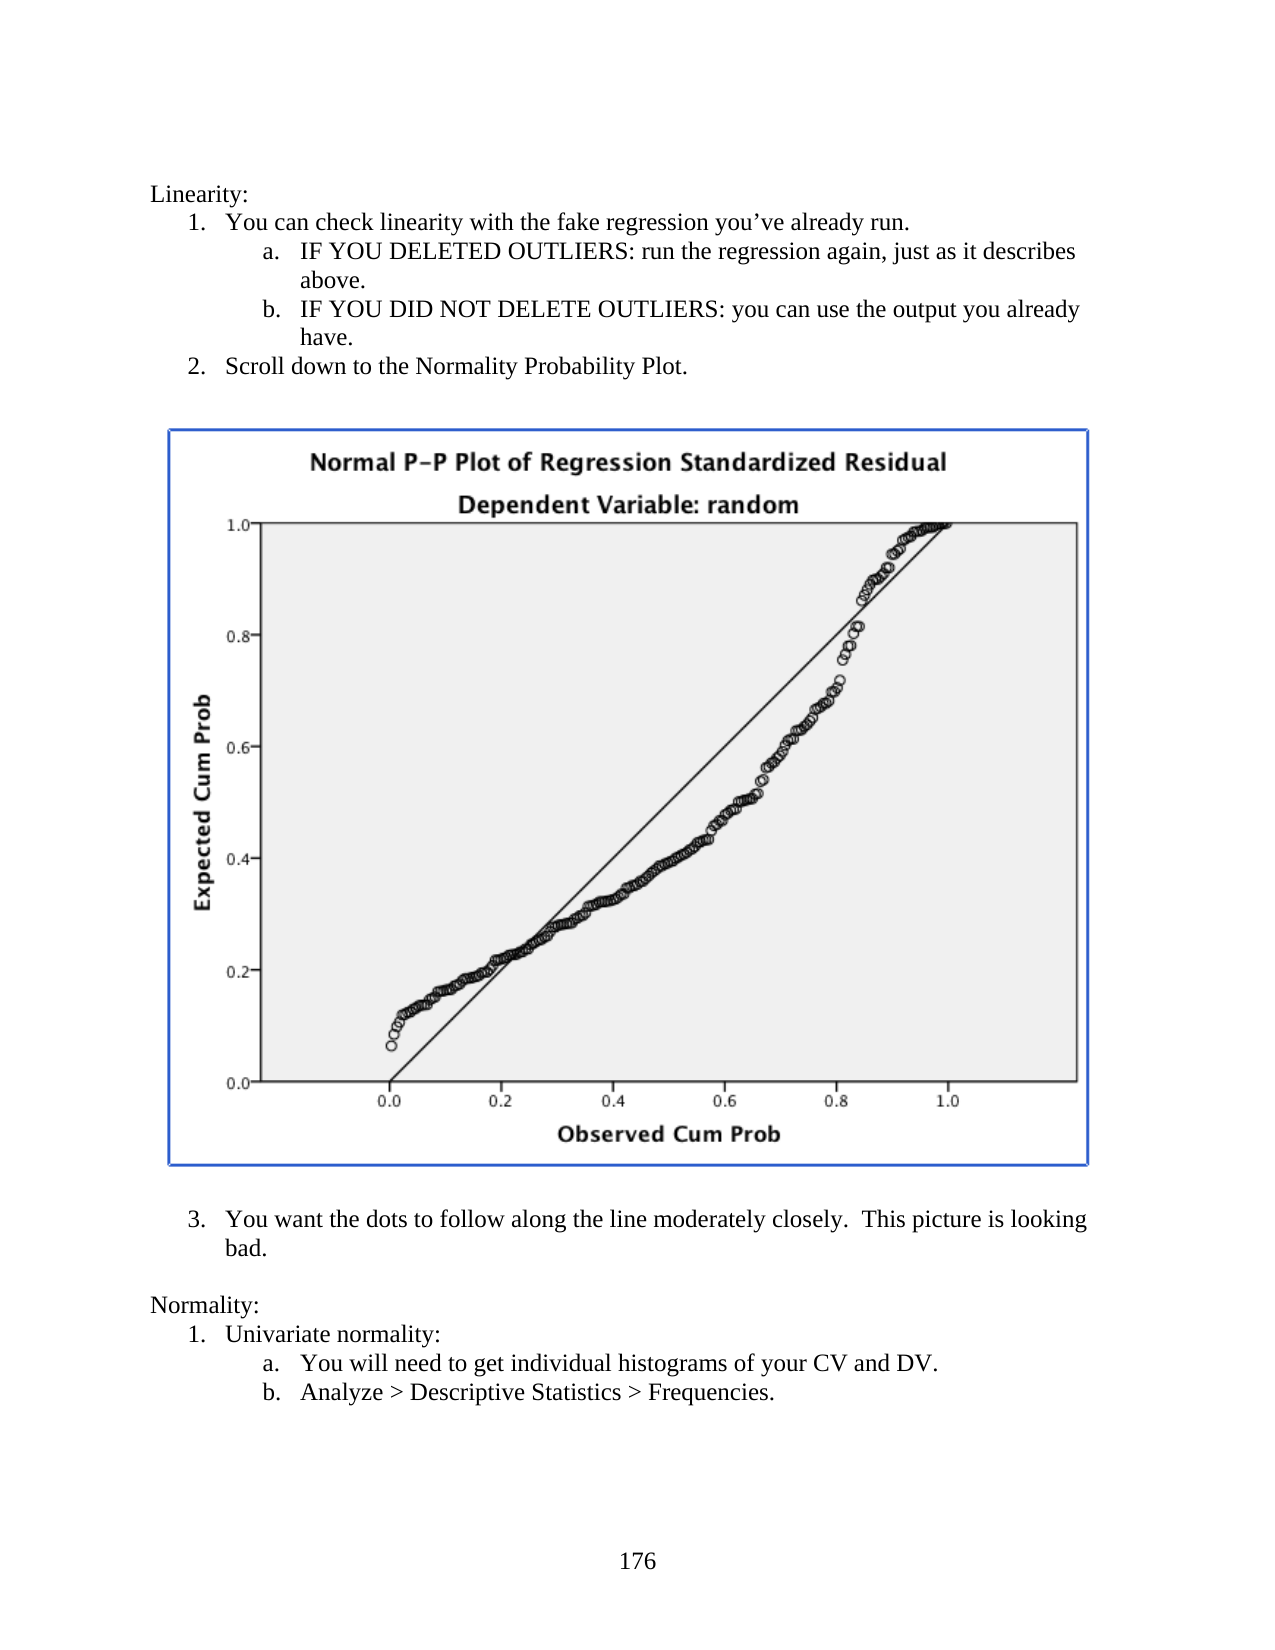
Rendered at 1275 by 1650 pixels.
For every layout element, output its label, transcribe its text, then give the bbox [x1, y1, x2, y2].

list IF YOU DELETED OUTLIERS: run the regression again, just as it describes above. [262, 236, 1125, 294]
text Normality: [150, 1290, 1125, 1319]
list Univariate normality: [187, 1319, 1125, 1348]
list Analyze > Descriptive Statistics > Frequencies. [262, 1377, 1125, 1405]
list You can check linearity with the fake regression you’ve already run. [187, 207, 1125, 236]
list IF YOU DID NOT DELETE OUTLIERS: you can use the output you already have. [262, 294, 1125, 351]
list You will need to get individual histograms of your CV and DV. [262, 1348, 1125, 1377]
picture [150, 408, 1125, 1205]
list You want the dots to follow along the line moderately closely. This picture is looking bad. [187, 1205, 1125, 1262]
text Linearity: [150, 179, 1125, 207]
list Scroll down to the Normality Probability Plot. [187, 351, 1125, 380]
